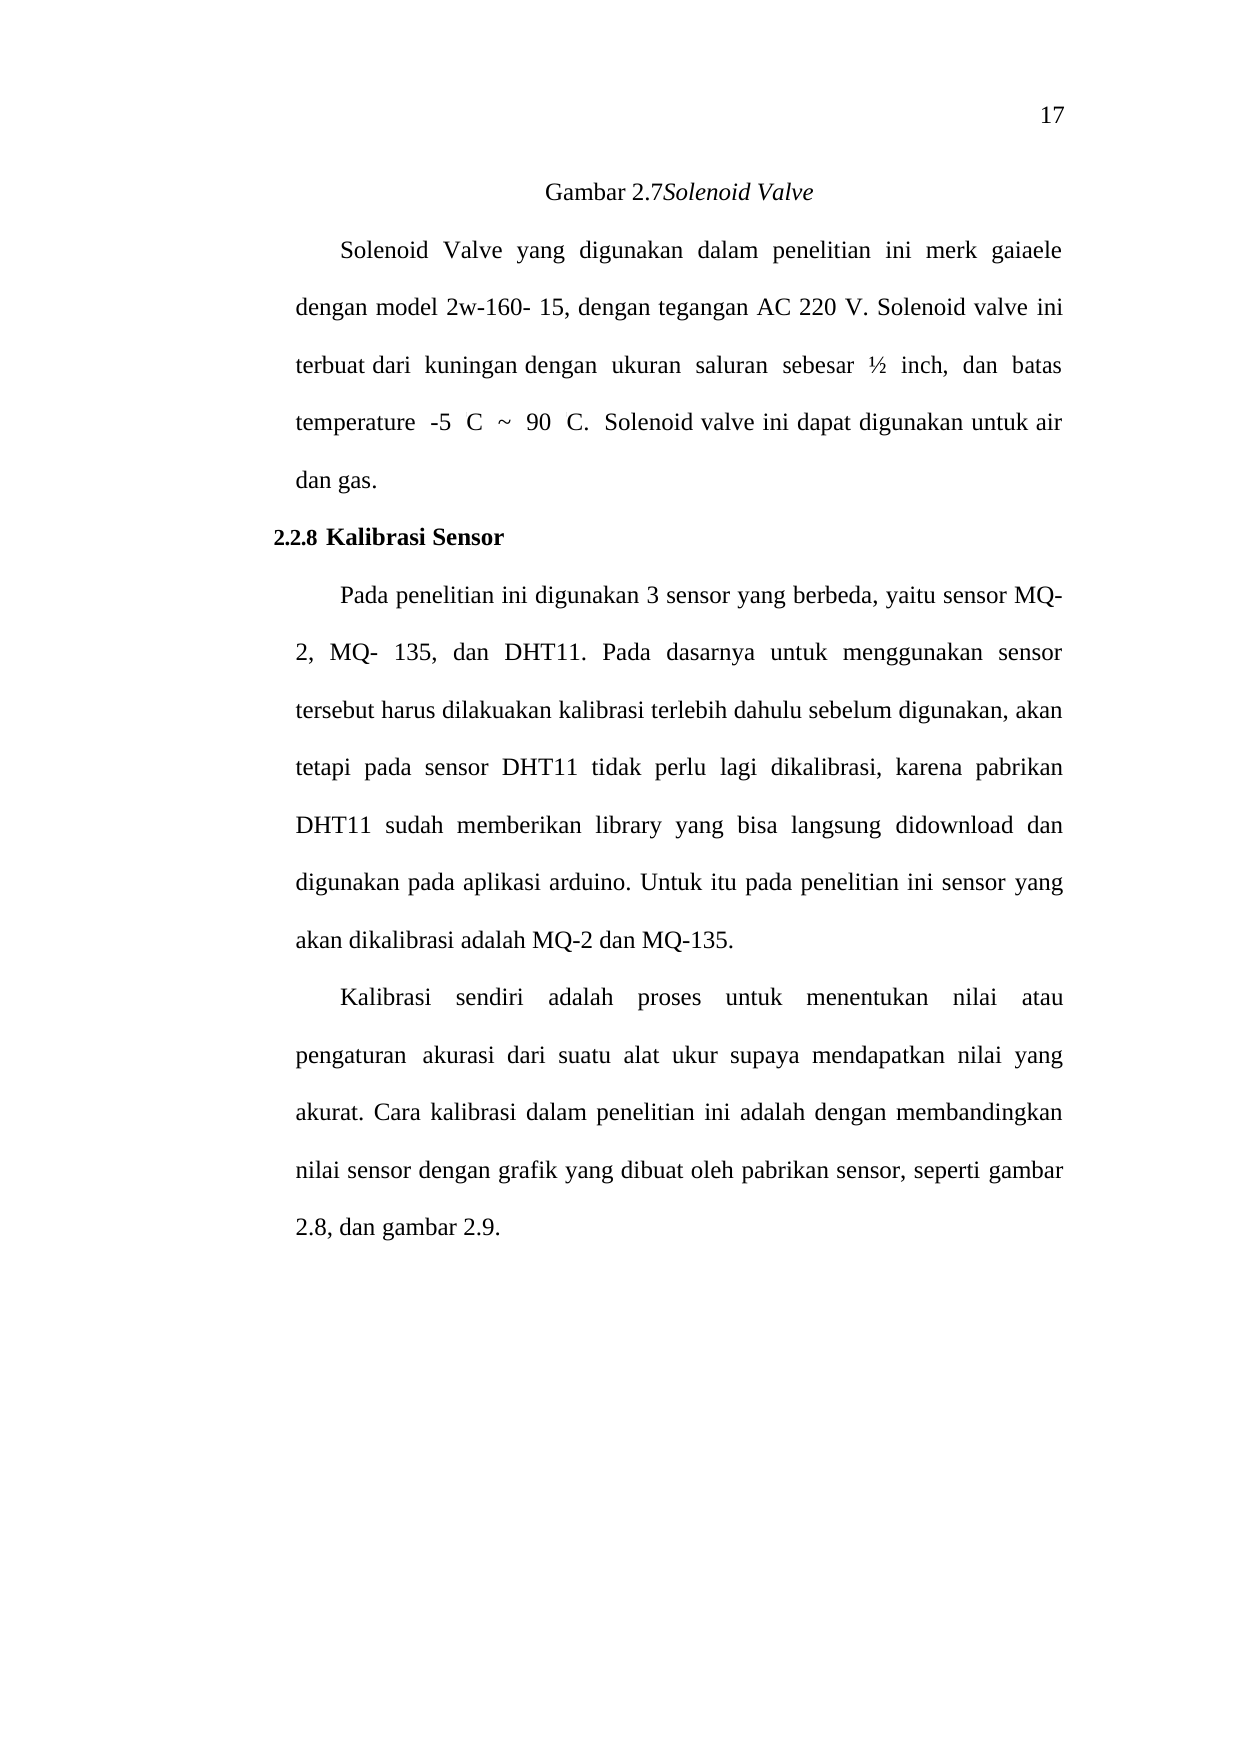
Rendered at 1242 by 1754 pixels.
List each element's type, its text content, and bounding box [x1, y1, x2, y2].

list Kalibrasi Sensor [273, 522, 1064, 551]
text Pada penelitian ini digunakan 3 sensor yang berbeda, yaitu sensor MQ-2, MQ- 135, dan DHT11. Pada dasarnya untuk menggunakan sensor tersebut harus dilakuakan kalibrasi terlebih dahulu sebelum digunakan, akan tetapi pada sensor DHT11 tidak perlu lagi dikalibrasi, karena pabrikan DHT11 sudah memberikan library yang bisa langsung didownload dan digunakan pada aplikasi arduino. Untuk itu pada penelitian ini sensor yang akan dikalibrasi adalah MQ-2 dan MQ-135. [295, 580, 1063, 953]
text Solenoid Valve yang digunakan dalam penelitian ini merk gaiaele dengan model 2w-160- 15, dengan tegangan AC 220 V. Solenoid valve ini terbuat dari kuningan dengan ukuran saluran sebesar ½ inch, dan batas temperature -5 ˚C ~ 90 ˚C. Solenoid valve ini dapat digunakan untuk air dan gas. [295, 235, 1063, 493]
text Kalibrasi sendiri adalah proses untuk menentukan nilai atau pengaturan akurasi dari suatu alat ukur supaya mendapatkan nilai yang akurat. Cara kalibrasi dalam penelitian ini adalah dengan membandingkan nilai sensor dengan grafik yang dibuat oleh pabrikan sensor, seperti gambar 2.8, dan gambar 2.9. [295, 982, 1063, 1241]
text Gambar 2.7Solenoid Valve [295, 177, 1063, 206]
